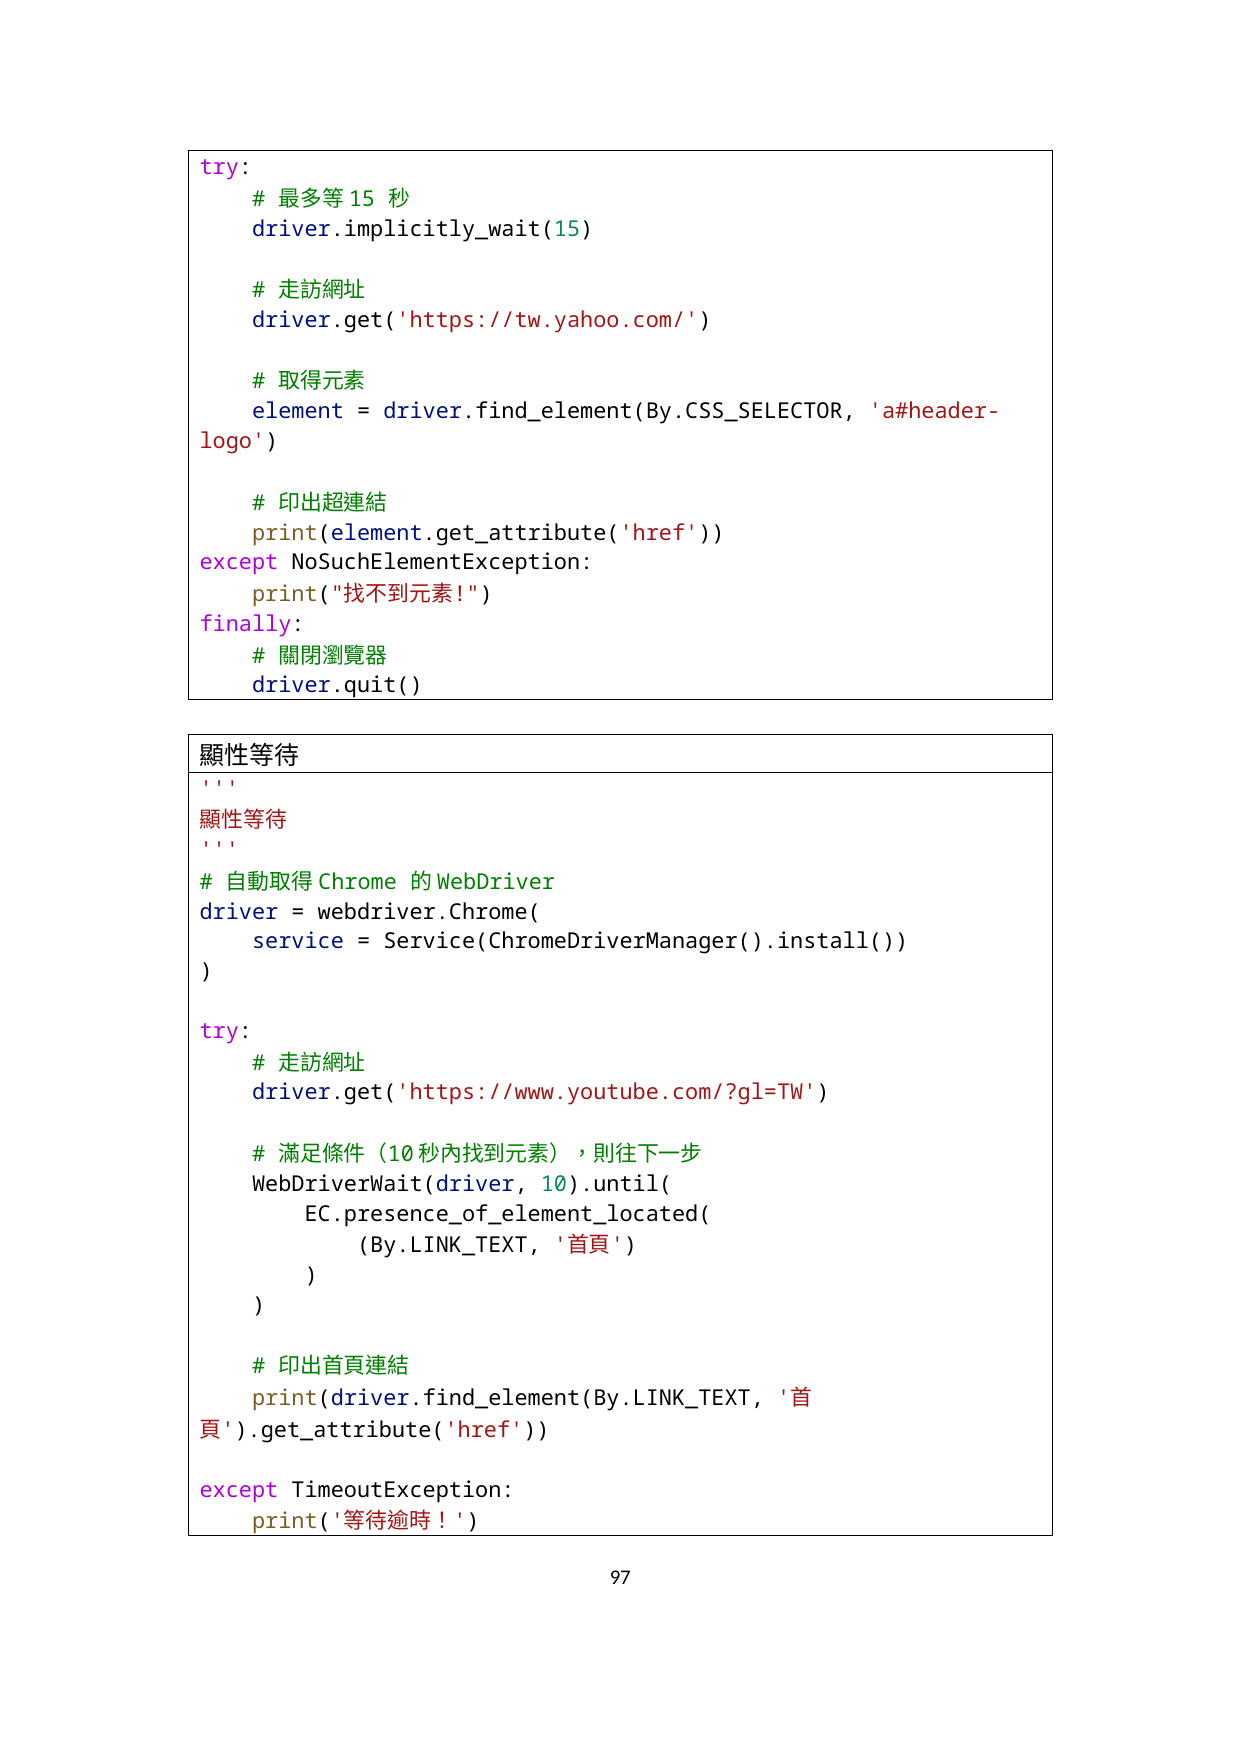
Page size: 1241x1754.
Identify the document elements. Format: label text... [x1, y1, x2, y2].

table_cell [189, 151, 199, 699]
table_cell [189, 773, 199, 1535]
table_header 顯性等待 [189, 735, 1052, 772]
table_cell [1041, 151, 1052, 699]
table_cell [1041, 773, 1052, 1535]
